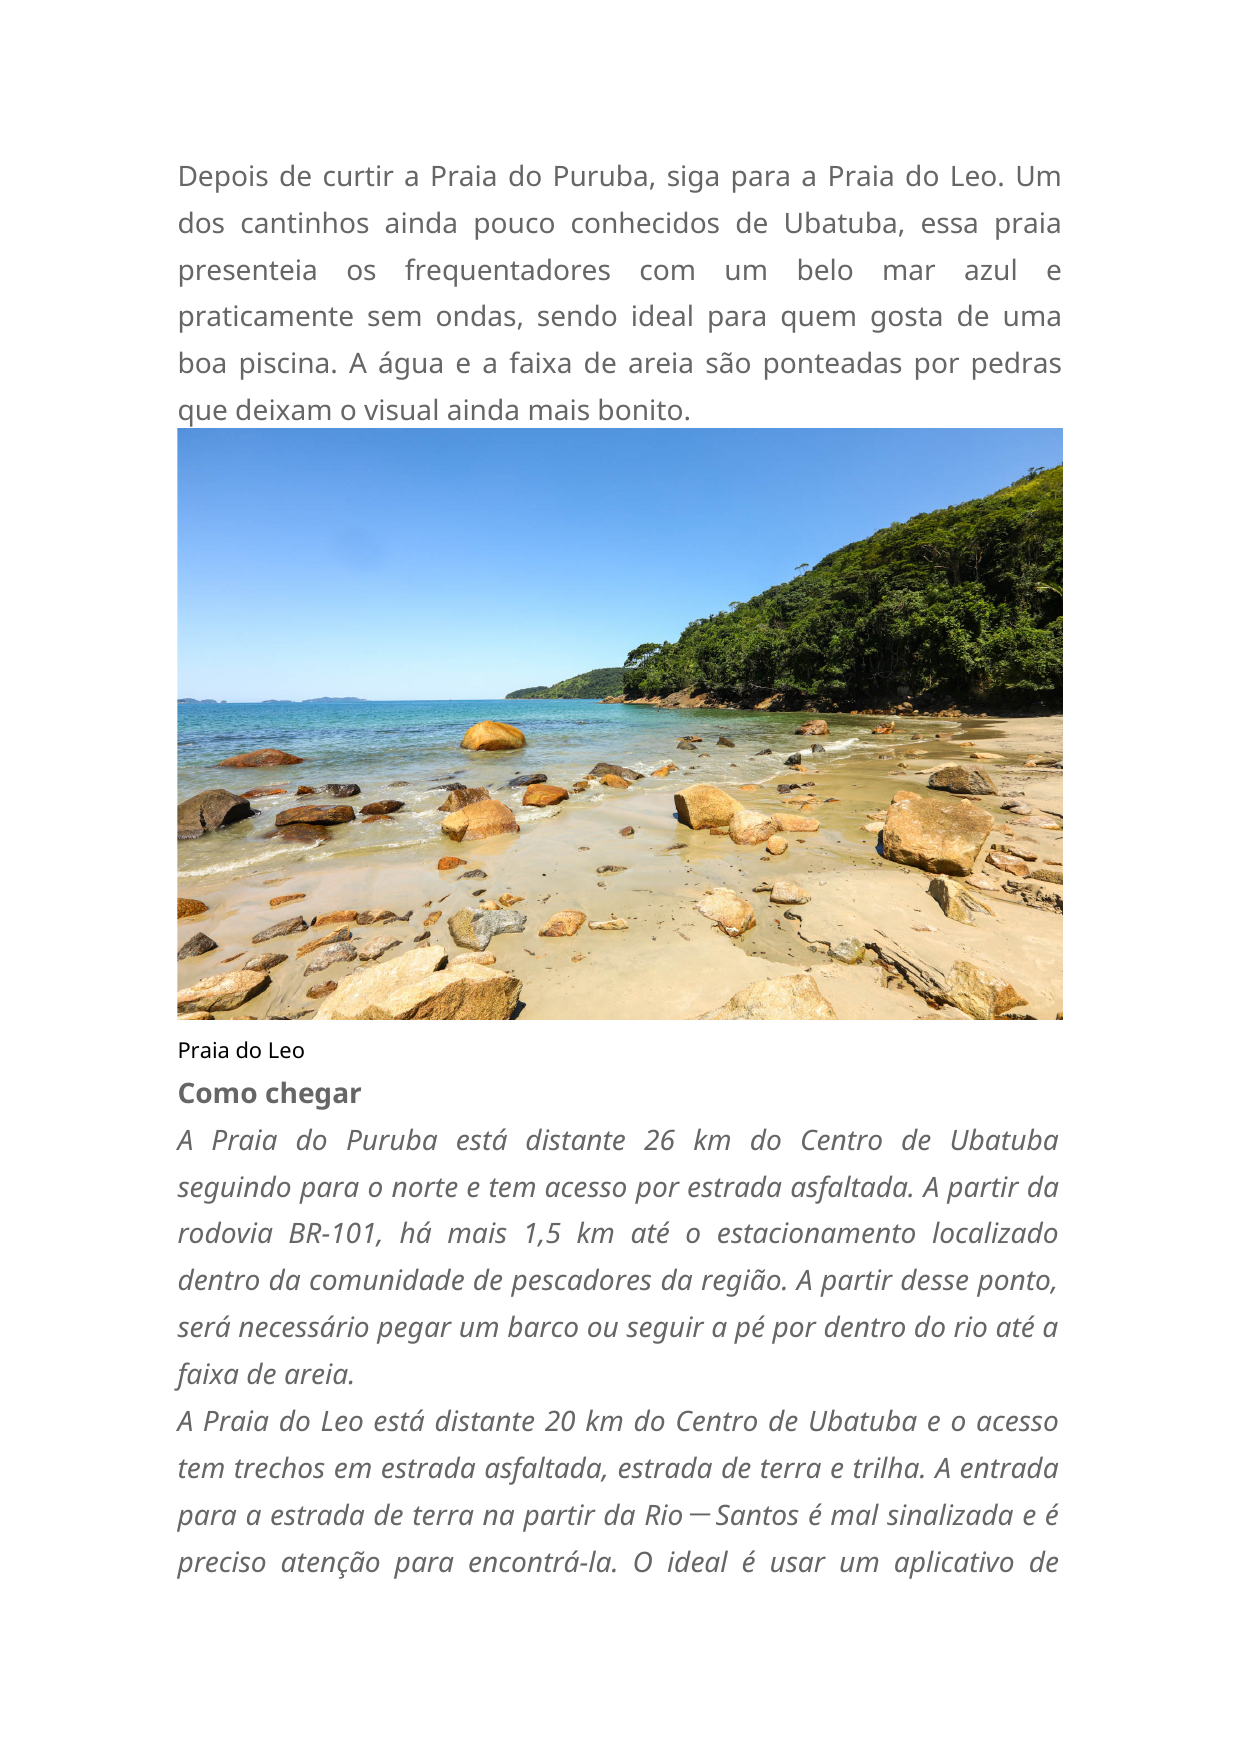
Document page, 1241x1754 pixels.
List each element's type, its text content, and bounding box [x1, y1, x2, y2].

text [177, 1393, 1063, 1580]
text Depois de curtir a Praia do Puruba, siga para a Praia do Leo. Um dos cantinhos ainda pouco conhecidos de Ubatuba, essa praia presenteia os frequentadores com um belo mar azul e praticamente sem ondas, sendo ideal para quem gosta de uma boa piscina. A água e a faixa de areia são ponteadas por pedras que deixam o visual ainda mais bonito. [177, 148, 1063, 428]
text A Praia do Puruba está distante 26 km do Centro de Ubatuba seguindo para o norte e tem acesso por estrada asfaltada. A partir da rodovia BR-101, há mais 1,5 km até o estacionamento localizado dentro da comunidade de pescadores da região. A partir desse ponto, será necessário pegar um barco ou seguir a pé por dentro do rio até a faixa de areia. [177, 1111, 1063, 1393]
text Como chegar [177, 1064, 1063, 1111]
picture [177, 428, 1063, 1020]
text Praia do Leo [177, 1020, 1063, 1064]
